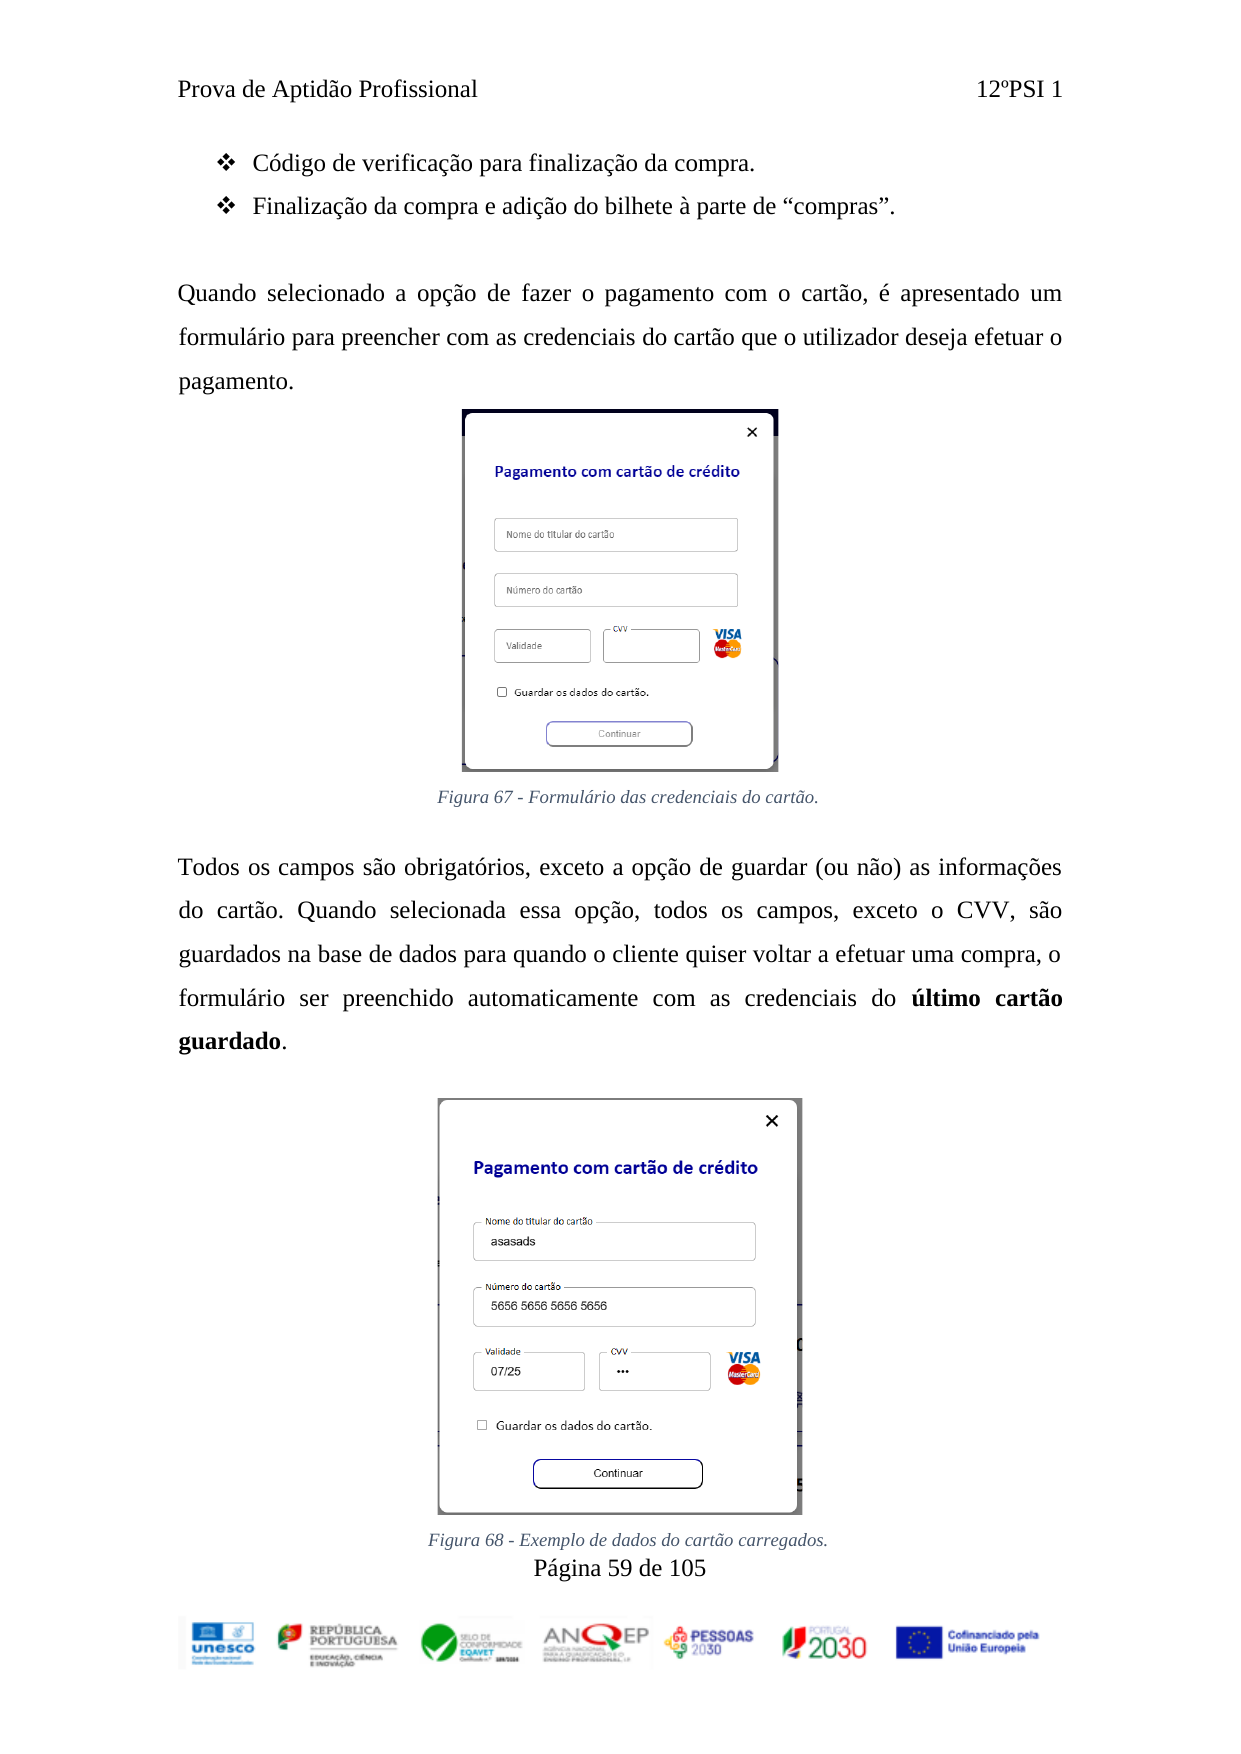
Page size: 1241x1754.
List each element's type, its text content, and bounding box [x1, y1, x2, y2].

text Quando selecionado a opção de fazer o pagamento com o cartão, é apresentado um formulário para preencher com as credenciais do cartão que o utilizador deseja efetuar o pagamento. [177, 278, 1063, 394]
picture [461, 409, 779, 772]
list Código de verificação para finalização da compra. [215, 148, 1063, 176]
list Finalização da compra e adição do bilhete à parte de “compras”. [215, 191, 1063, 220]
picture [437, 1098, 803, 1515]
picture [177, 1615, 1084, 1677]
text Figura 68 - Exemplo de dados do cartão carregados. [195, 1529, 1063, 1551]
text Figura 67 - Formulário das credenciais do cartão. [195, 786, 1063, 808]
text Todos os campos são obrigatórios, exceto a opção de guardar (ou não) as informações do cartão. Quando selecionada essa opção, todos os campos, exceto o CVV, são guardados na base de dados para quando o cliente quiser voltar a efetuar uma compra, o formulário ser preenchido automaticamente com as credenciais do último cartão guardado. [177, 852, 1063, 1055]
